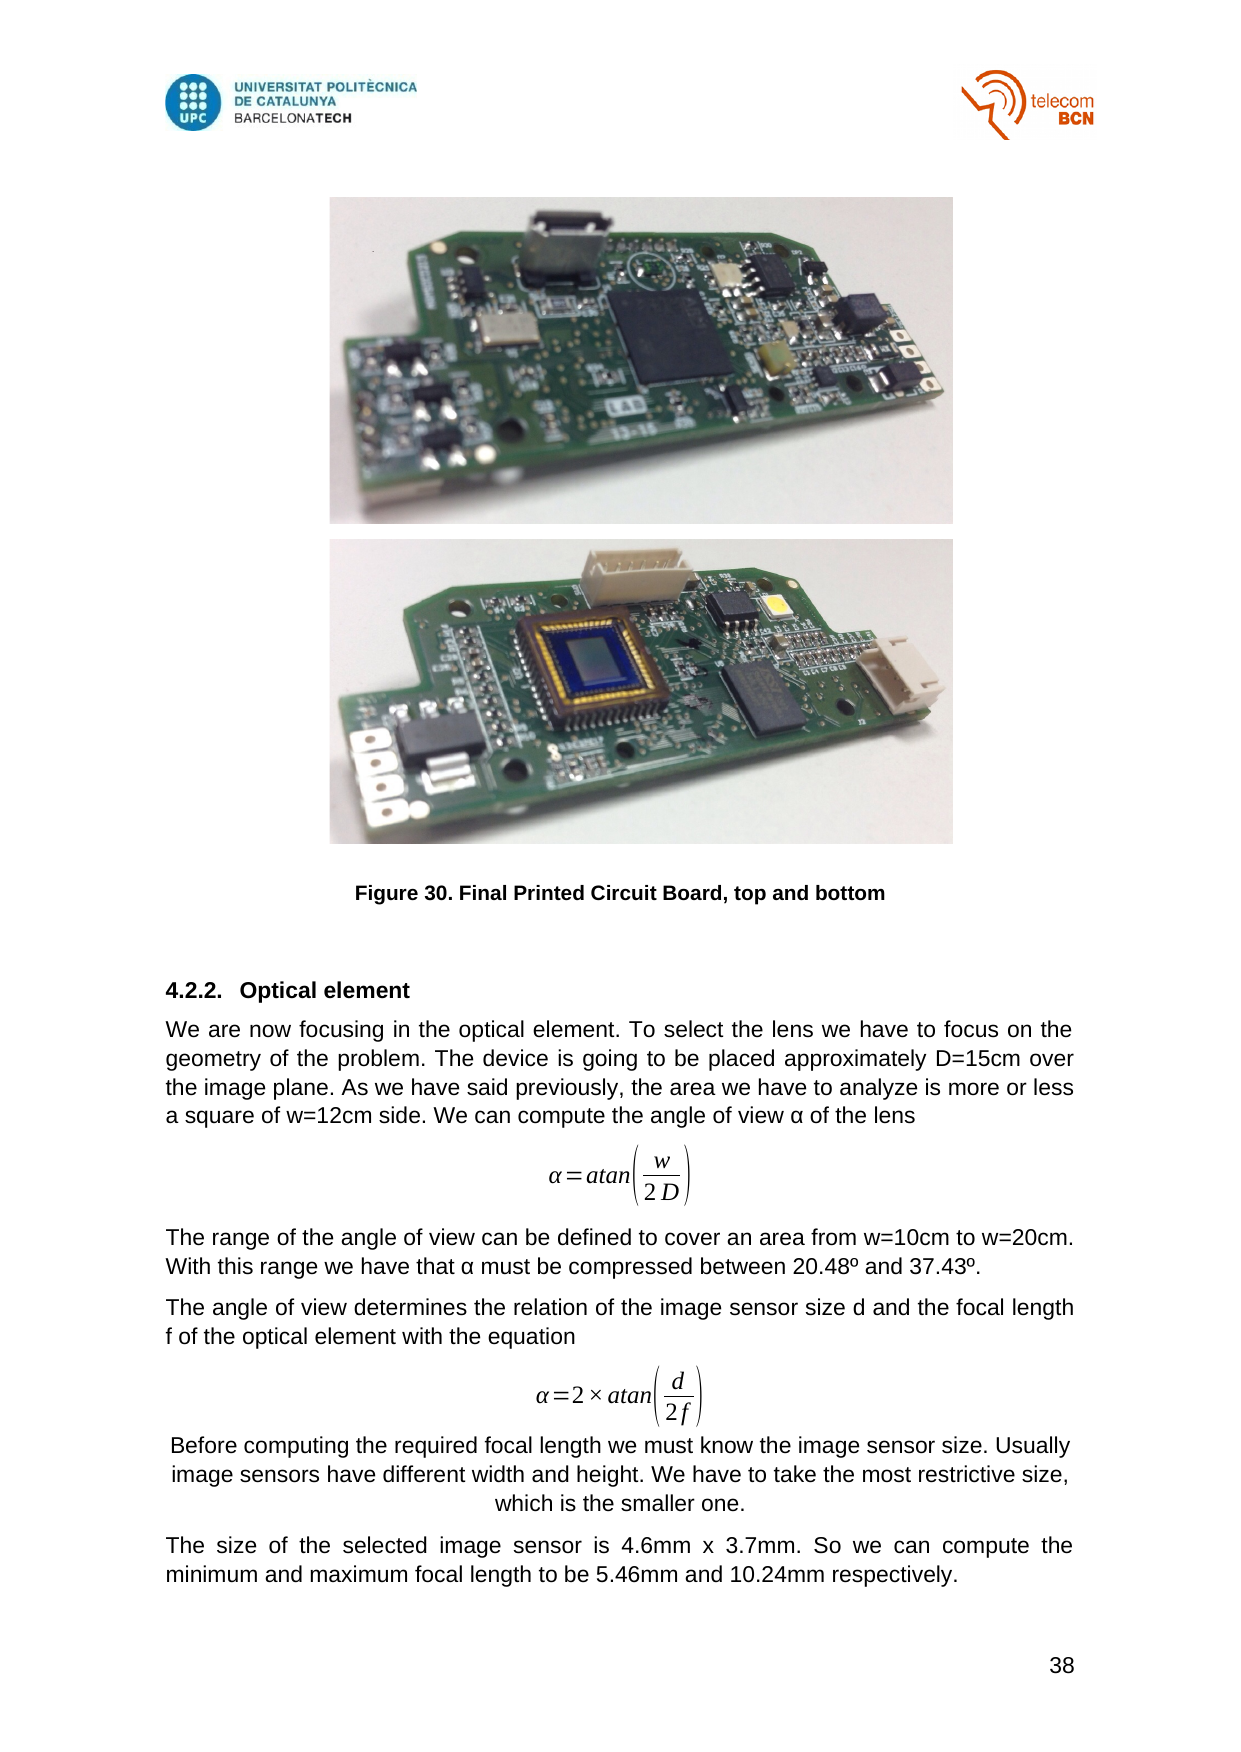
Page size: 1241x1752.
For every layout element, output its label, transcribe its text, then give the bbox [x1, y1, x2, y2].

picture [165, 74, 417, 131]
text The range of the angle of view can be defined to cover an area from w=10cm to w=20cm. With this range we have that α must be compressed between 20.48º and 37.43º. [165, 1224, 1075, 1279]
subtitle Optical element [165, 974, 1075, 1003]
picture [952, 64, 1097, 140]
text We are now focusing in the optical element. To select the lens we have to focus on the geometry of the problem. The device is going to be placed approximately D=15cm over the image plane. As we have said previously, the area we have to analyze is more or less a square of w=12cm side. We can compute the angle of view α of the lenswith 𝑛(lement be hung. m m 2equation.s [165, 1016, 1075, 1129]
text The size of the selected image sensor is 4.6mm x 3.7mm. So we can compute the minimum and maximum focal length to be 5.46mm and 10.24mm respectively. [165, 1532, 1075, 1587]
picture [329, 539, 953, 844]
text The angle of view determines the relation of the image sensor size d and the focal length f of the optical element with the equation [165, 1294, 1075, 1349]
text Before computing the required focal length we must know the image sensor size. Usually image sensors have different width and height. We have to take the most restrictive size, which is the smaller one. [165, 1364, 1075, 1516]
picture [329, 197, 953, 524]
